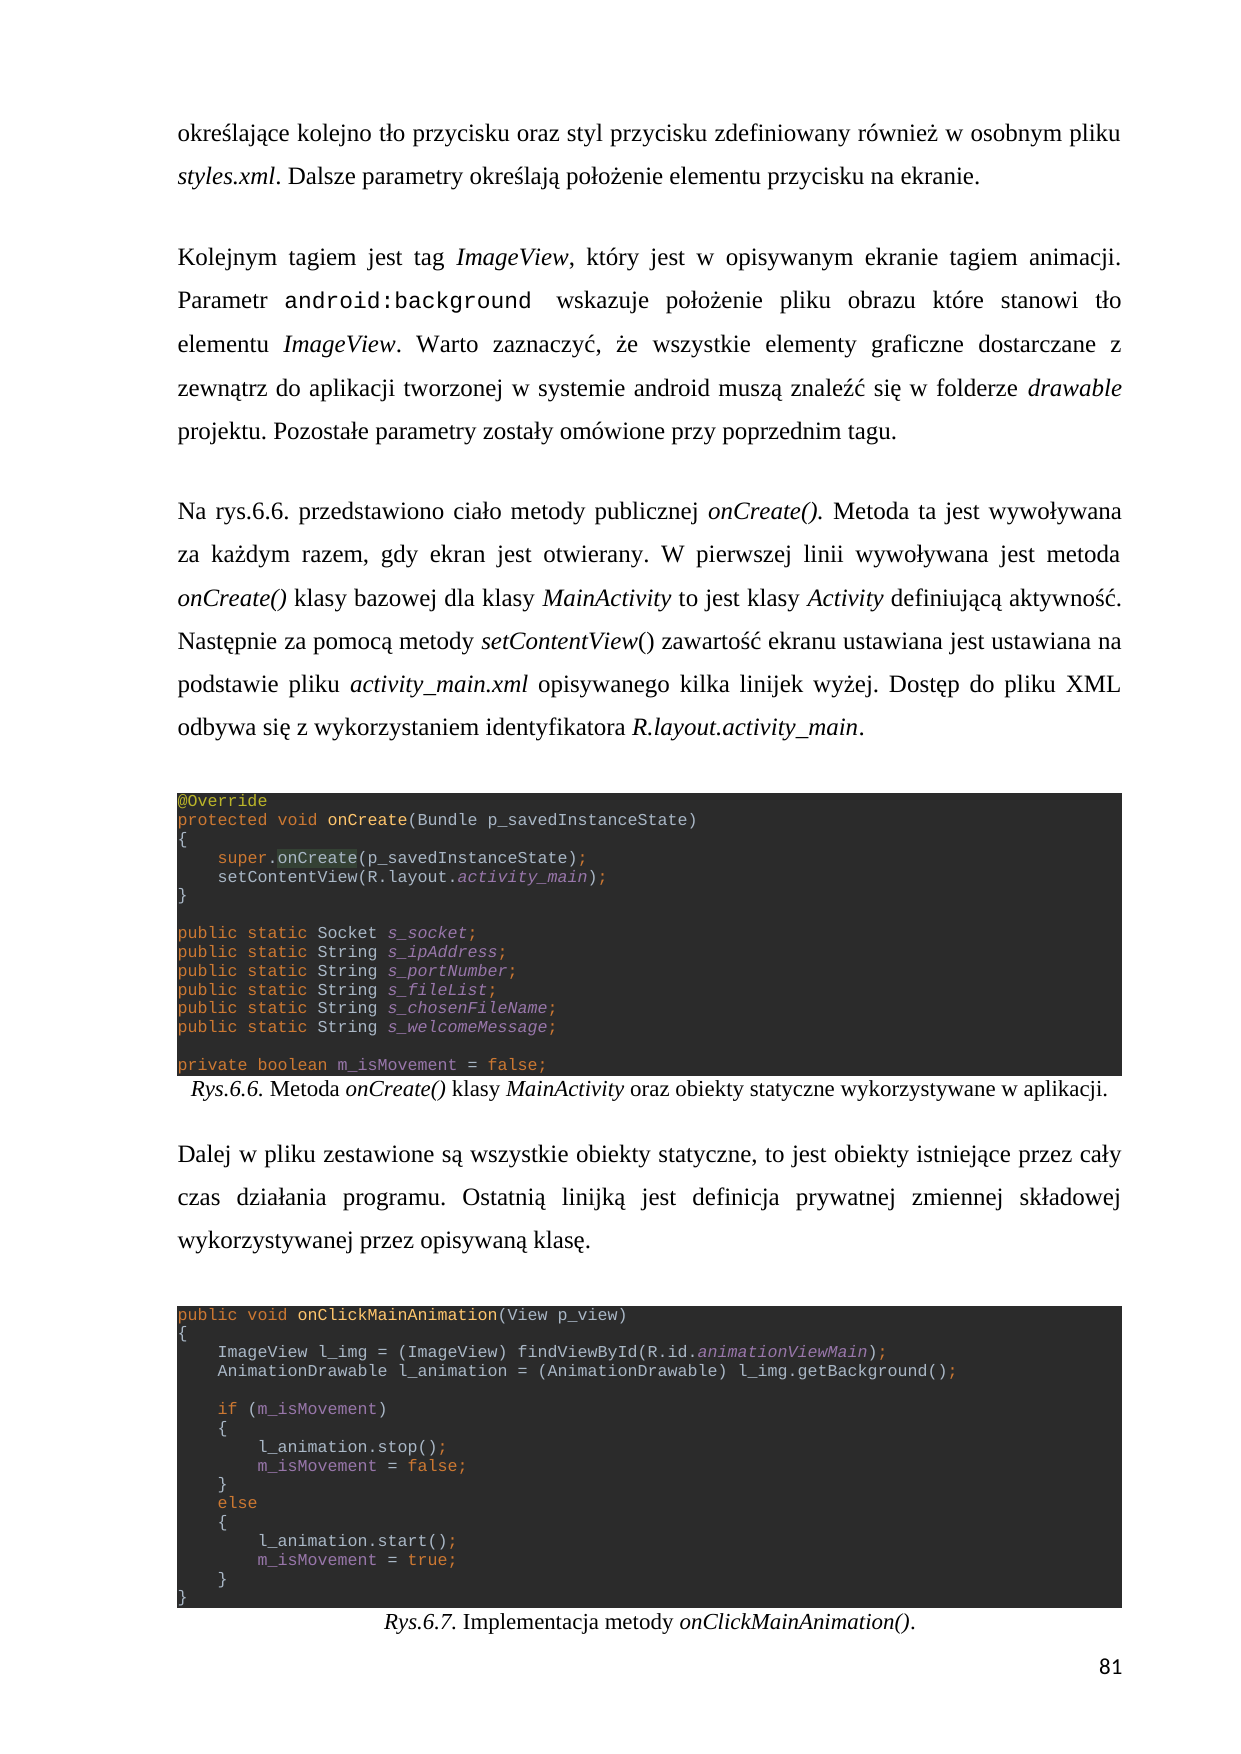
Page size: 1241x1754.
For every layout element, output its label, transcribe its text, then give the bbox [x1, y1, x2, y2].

text @Override protected void onCreate(Bundle p_savedInstanceState) { super.onCreate(p_savedInstanceState); setContentView(R.layout.activity_main); } [177, 793, 1122, 906]
text Rys.6.6. Metoda onCreate() klasy MainActivity oraz obiekty statyczne wykorzystywane w aplikacji. [177, 1076, 1122, 1102]
text public static Socket s_socket; public static String s_ipAddress; public static String s_portNumber; public static String s_fileList; public static String s_chosenFileName; public static String s_welcomeMessage; private boolean m_isMovement = false; [177, 906, 1122, 1076]
text public void onClickMainAnimation(View p_view) { ImageView l_img = (ImageView) findViewById(R.id.animationViewMain); AnimationDrawable l_animation = (AnimationDrawable) l_img.getBackground(); if (m_isMovement) { l_animation.stop(); m_isMovement = false; } else { l_animation.start(); m_isMovement = true; } } [177, 1306, 1122, 1608]
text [177, 118, 1122, 190]
text Dalej w pliku zestawione są wszystkie obiekty statyczne, to jest obiekty istniejące przez cały czas działania programu. Ostatnią linijką jest definicja prywatnej zmiennej składowej wykorzystywanej przez opisywaną klasę. [177, 1139, 1122, 1254]
text Na rys.6.6. przedstawiono ciało metody publicznej onCreate(). Metoda ta jest wywoływana za każdym razem, gdy ekran jest otwierany. W pierwszej linii wywoływana jest metoda onCreate() klasy bazowej dla klasy MainActivity to jest klasy Activity definiującą aktywność. Następnie za pomocą metody setContentView() zawartość ekranu ustawiana jest ustawiana na podstawie pliku activity_main.xml opisywanego kilka linijek wyżej. Dostęp do pliku XML odbywa się z wykorzystaniem identyfikatora R.layout.activity_main. [177, 496, 1122, 741]
text Kolejnym tagiem jest tag ImageView, który jest w opisywanym ekranie tagiem animacji. Parametr android:background wskazuje położenie pliku obrazu które stanowi tło elementu ImageView. Warto zaznaczyć, że wszystkie elementy graficzne dostarczane z zewnątrz do aplikacji tworzonej w systemie android muszą znaleźć się w folderze drawable projektu. Pozostałe parametry zostały omówione przy poprzednim tagu. [177, 242, 1122, 444]
text Rys.6.7. Implementacja metody onClickMainAnimation(). [177, 1608, 1122, 1634]
